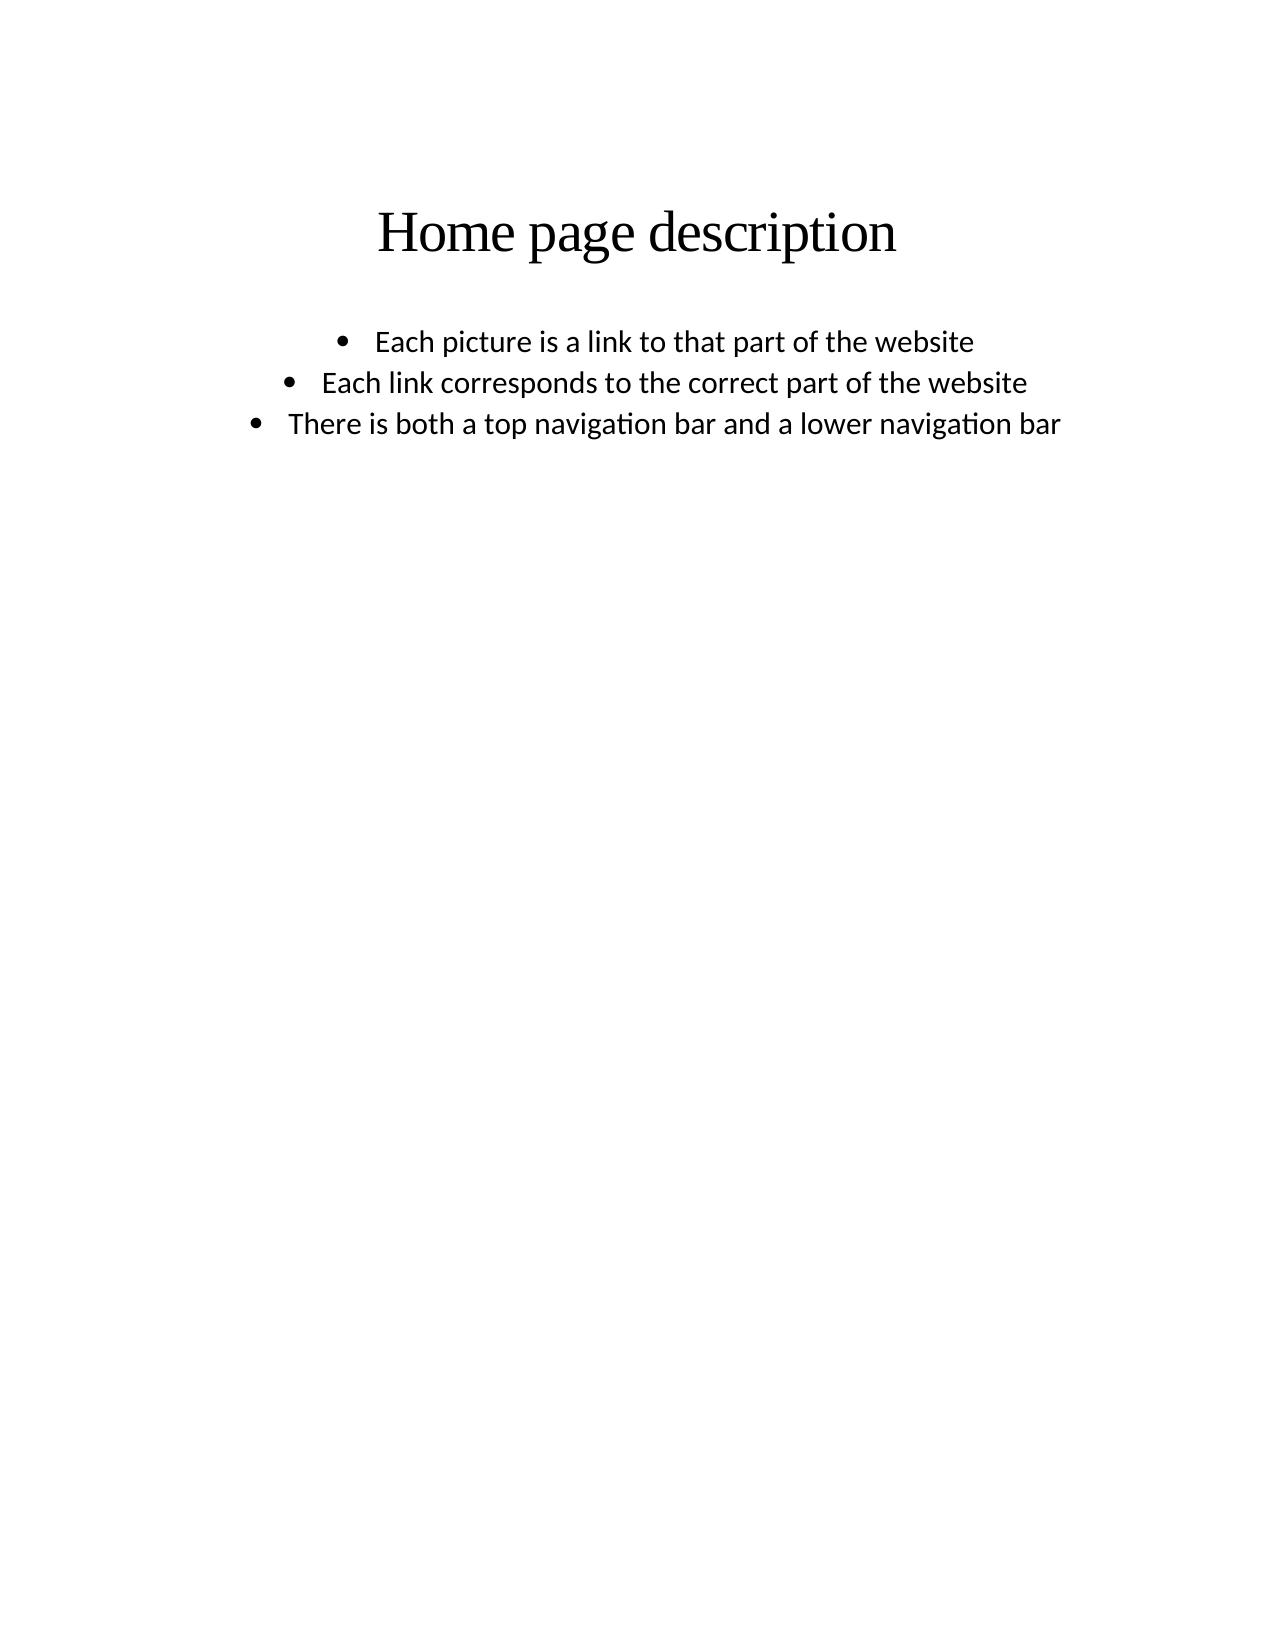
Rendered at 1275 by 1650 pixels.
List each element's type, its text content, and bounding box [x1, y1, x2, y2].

title Home page description [150, 197, 1125, 264]
list There is both a top navigation bar and a lower navigation bar [187, 404, 1125, 442]
list Each link corresponds to the correct part of the website [187, 363, 1125, 401]
list Each picture is a link to that part of the website [187, 322, 1125, 360]
